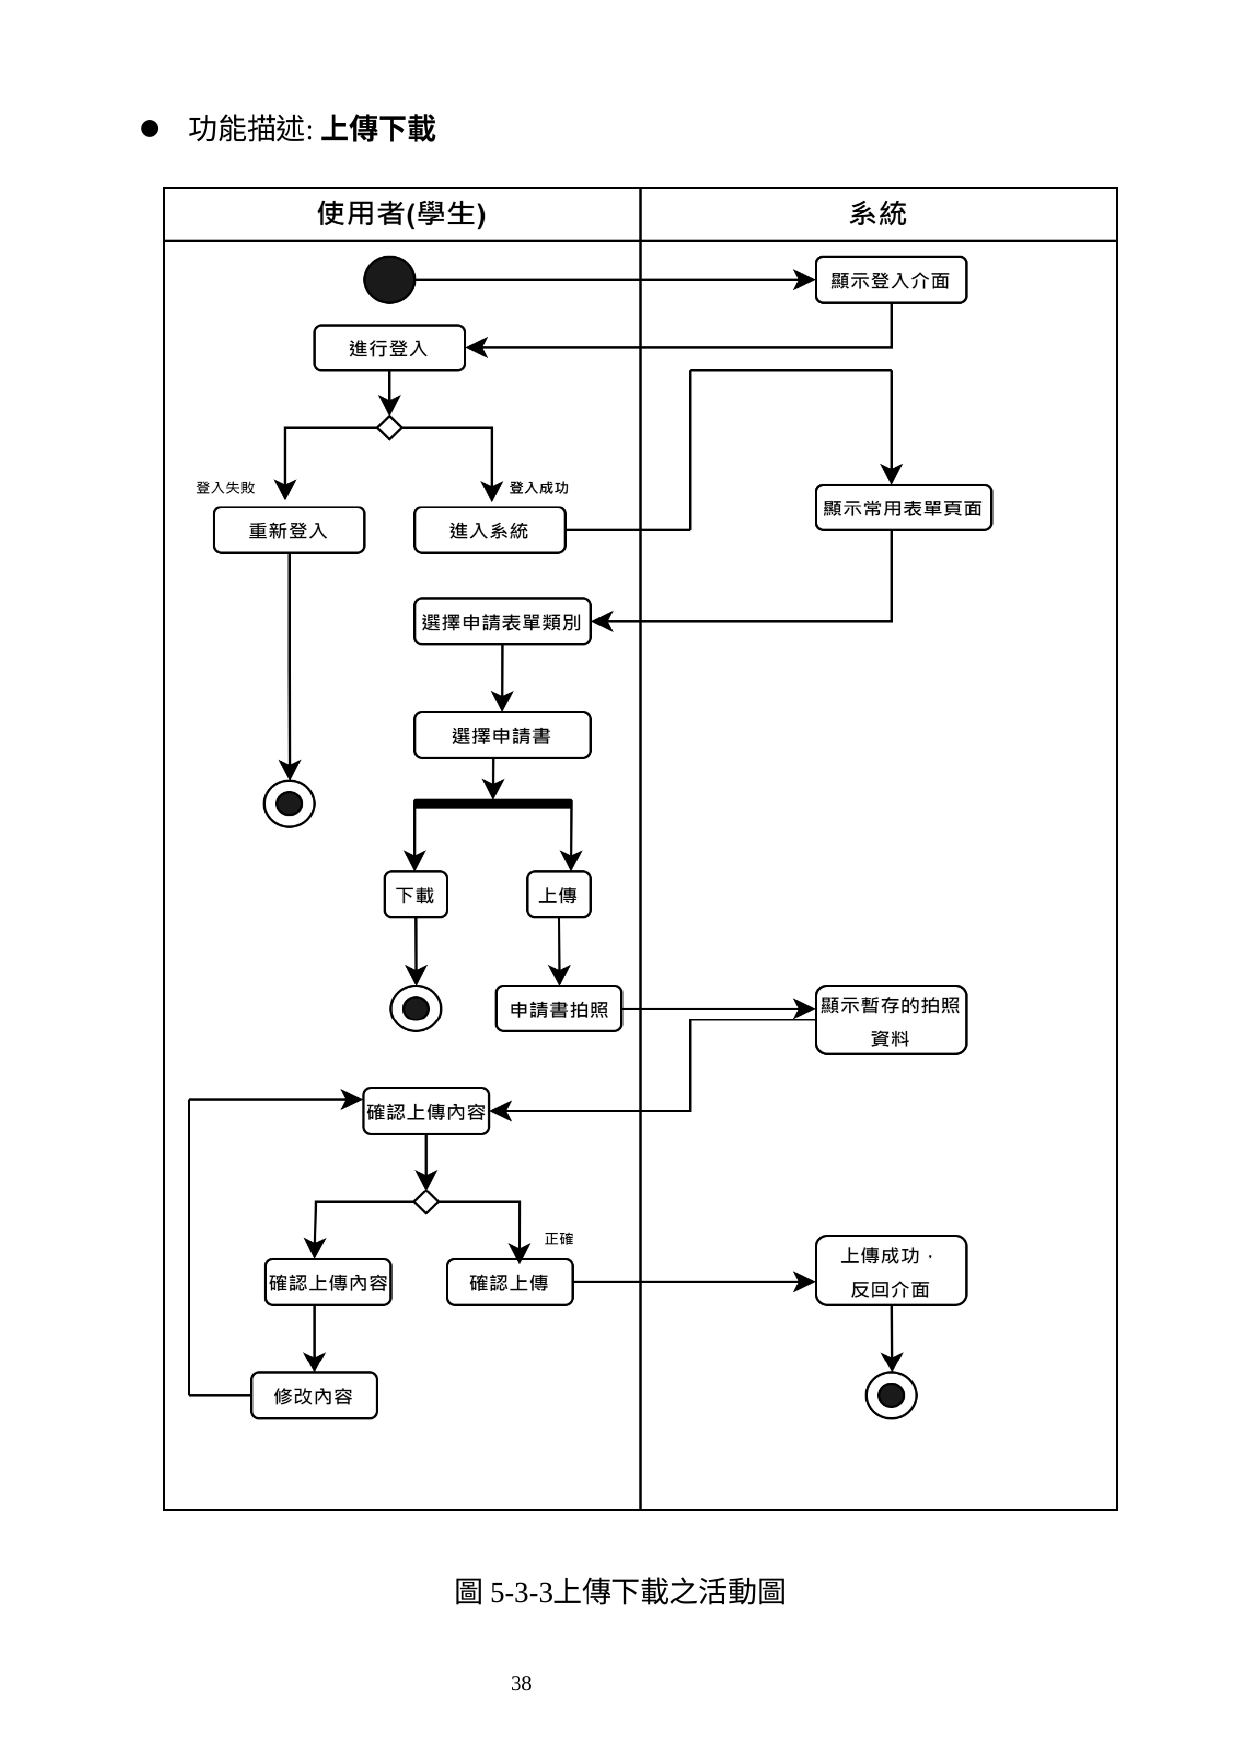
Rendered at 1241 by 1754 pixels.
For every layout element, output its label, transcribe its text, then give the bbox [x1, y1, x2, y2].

list 功能描述: 上傳下載 [139, 89, 1152, 164]
text 圖 5-3-3上傳下載之活動圖 [89, 1552, 1152, 1627]
picture [138, 164, 1144, 1533]
